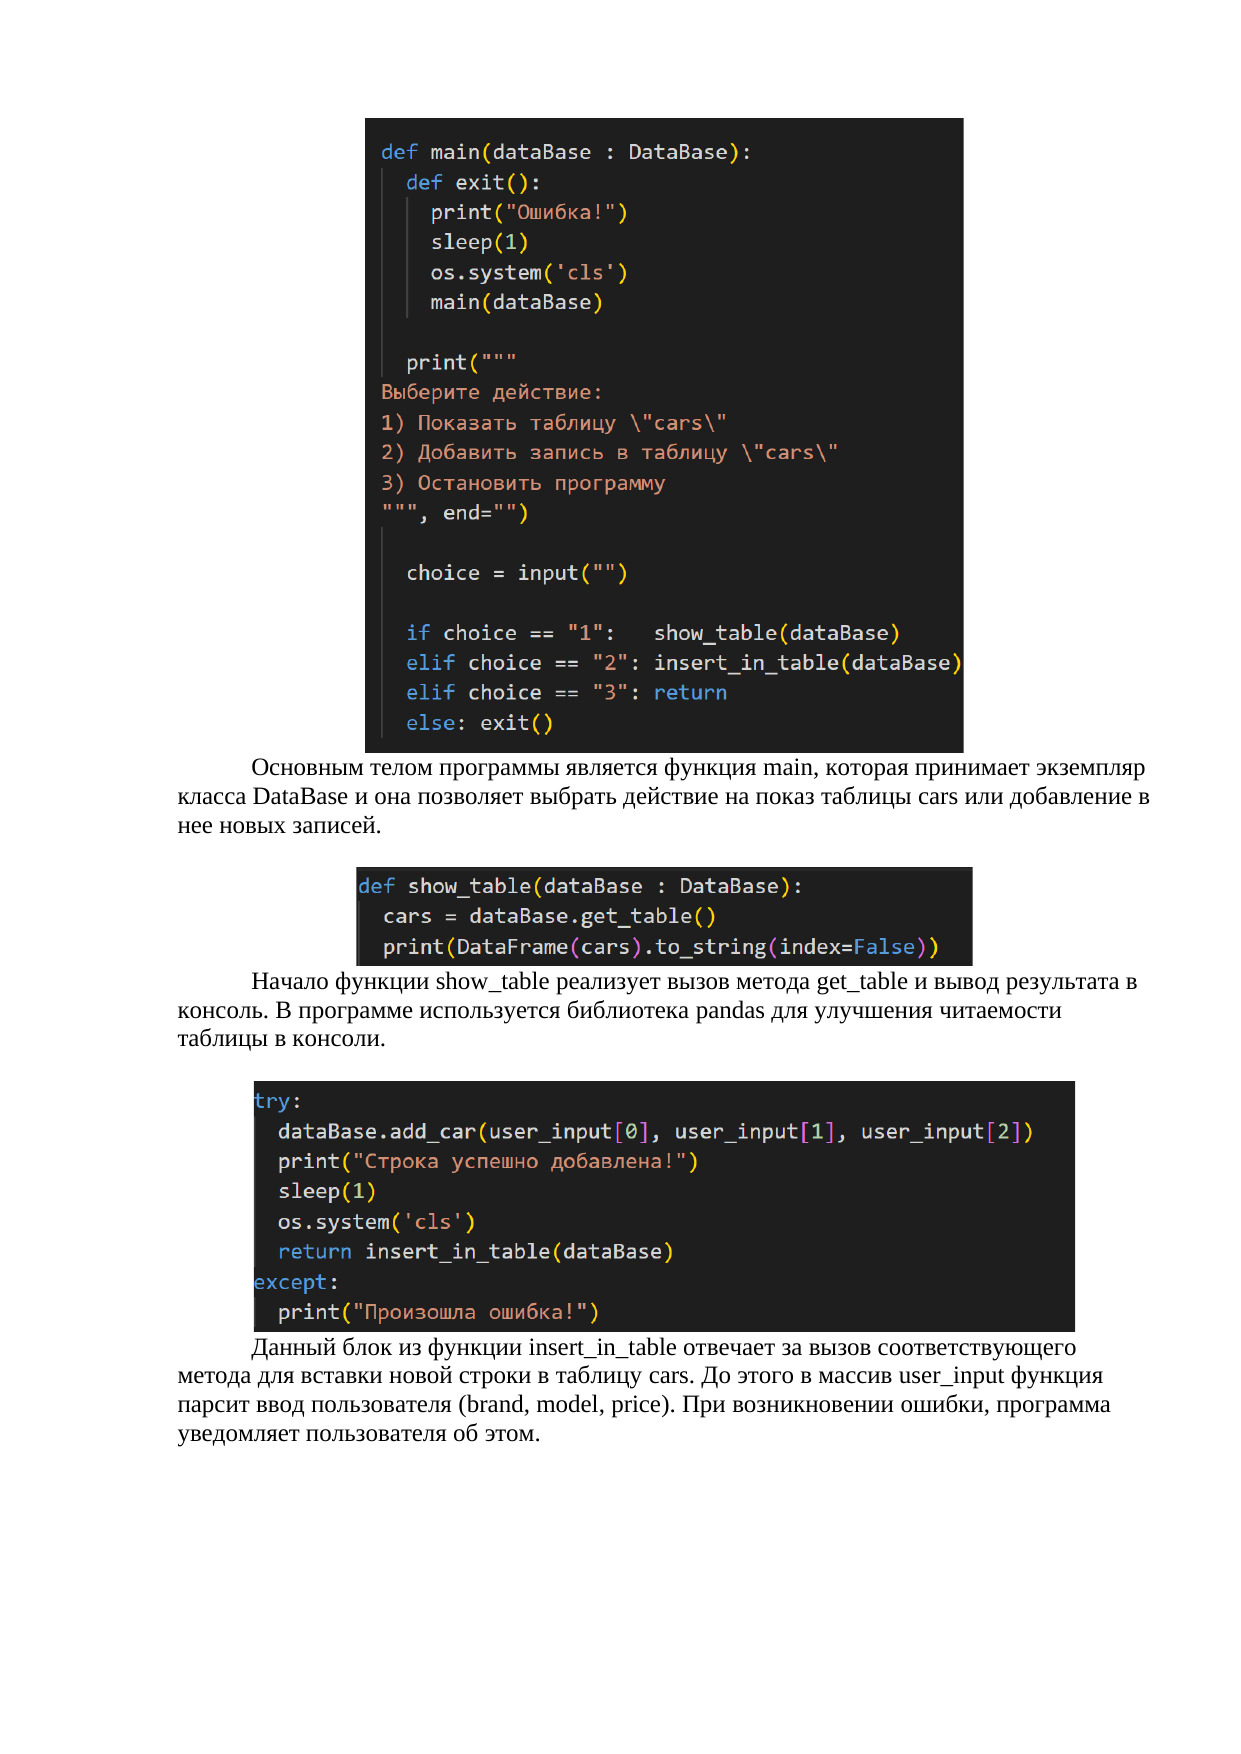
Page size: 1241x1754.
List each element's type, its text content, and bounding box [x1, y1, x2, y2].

picture [356, 867, 973, 966]
picture [365, 118, 964, 753]
picture [253, 1081, 1075, 1332]
text Данный блок из функции insert_in_table отвечает за вызов соответствующего метода для вставки новой строки в таблицу cars. До этого в массив user_input функция парсит ввод пользователя (brand, model, price). При возникновении ошибки, программа уведомляет пользователя об этом. [177, 1332, 1152, 1447]
text Основным телом программы является функция main, которая принимает экземпляр класса DataBase и она позволяет выбрать действие на показ таблицы cars или добавление в нее новых записей. [177, 752, 1152, 839]
text Начало функции show_table реализует вызов метода get_table и вывод результата в консоль. В программе используется библиотека pandas для улучшения читаемости таблицы в консоли. [177, 966, 1152, 1052]
